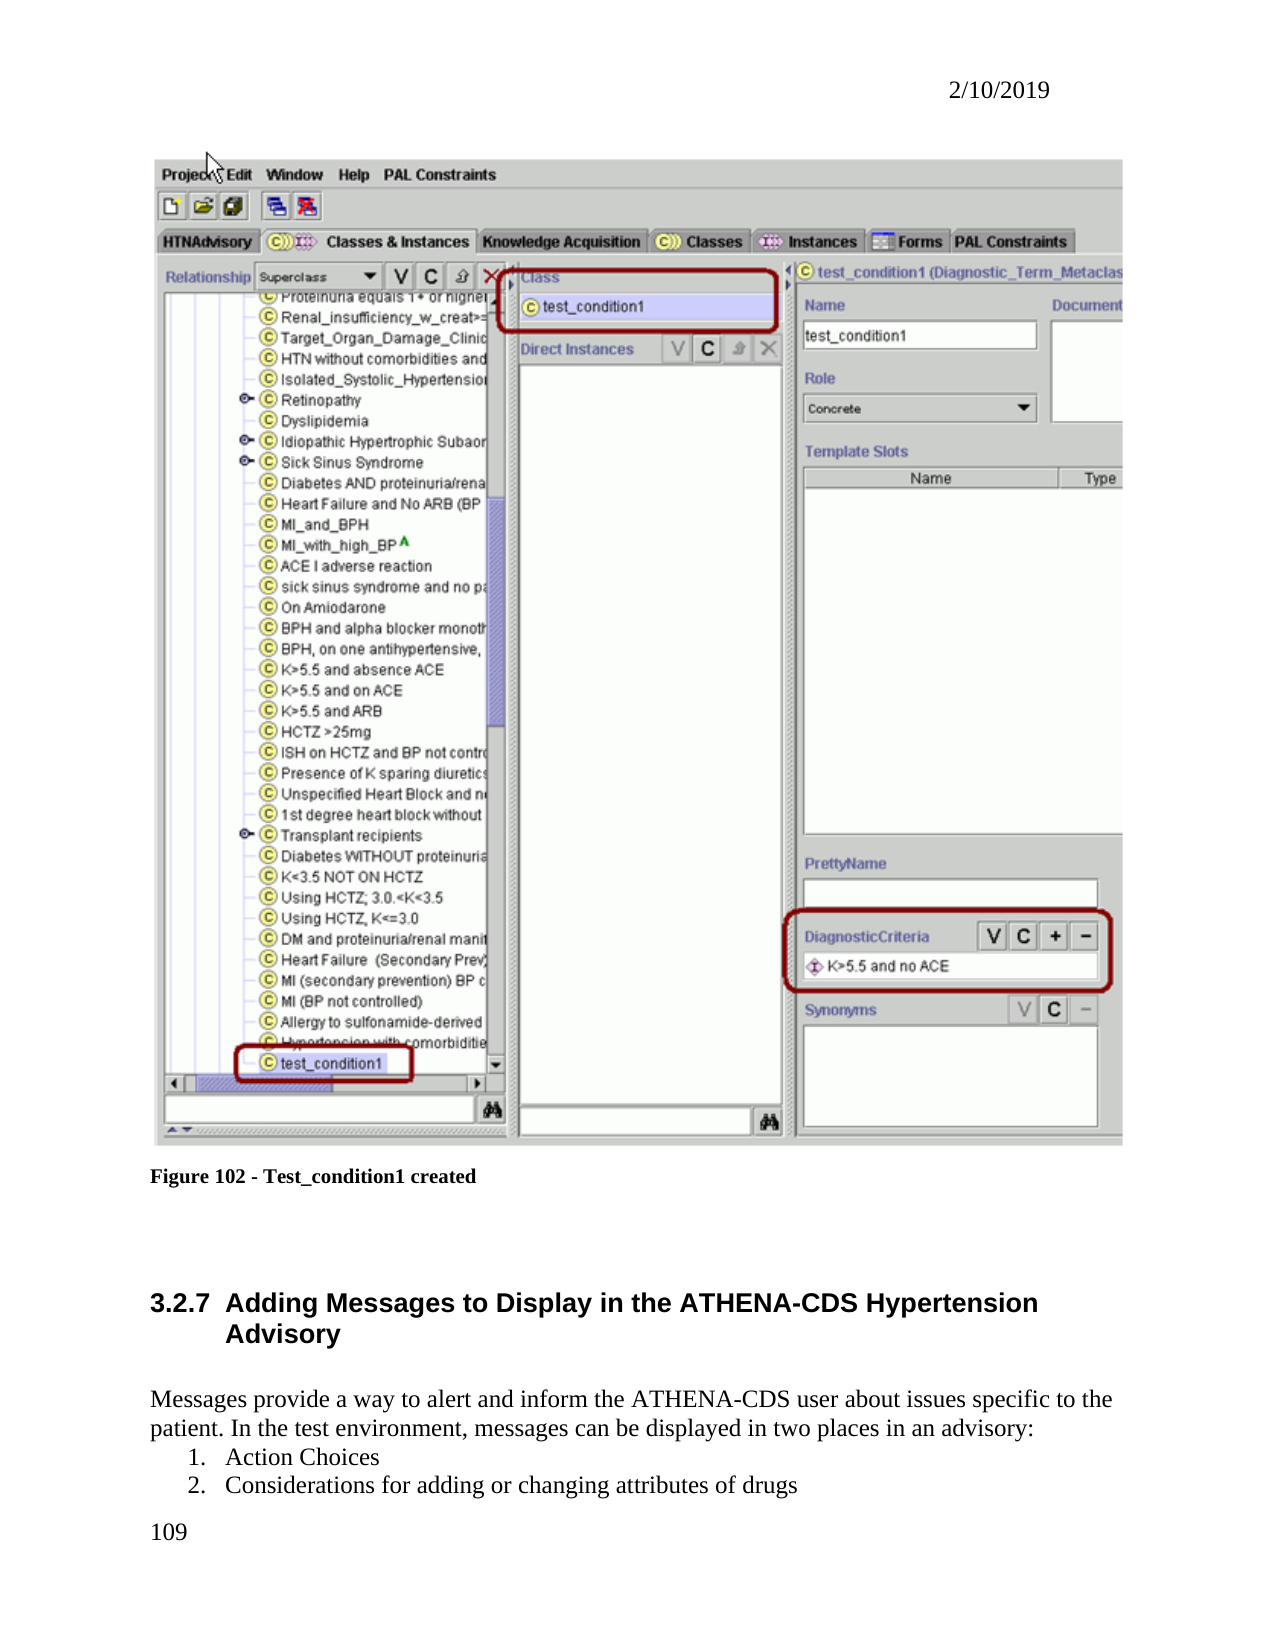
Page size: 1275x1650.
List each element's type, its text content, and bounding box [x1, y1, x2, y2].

picture [150, 150, 1125, 1152]
text Figure 102 - Test_condition1 created [150, 1164, 1125, 1188]
list Considerations for adding or changing attributes of drugs [187, 1470, 1125, 1499]
subtitle Adding Messages to Display in the ATHENA-CDS Hypertension Advisory [150, 1287, 1125, 1349]
list Action Choices [187, 1442, 1125, 1470]
text Messages provide a way to alert and inform the ATHENA-CDS user about issues specific to the patient. In the test environment, messages can be displayed in two places in an advisory: [150, 1384, 1125, 1442]
